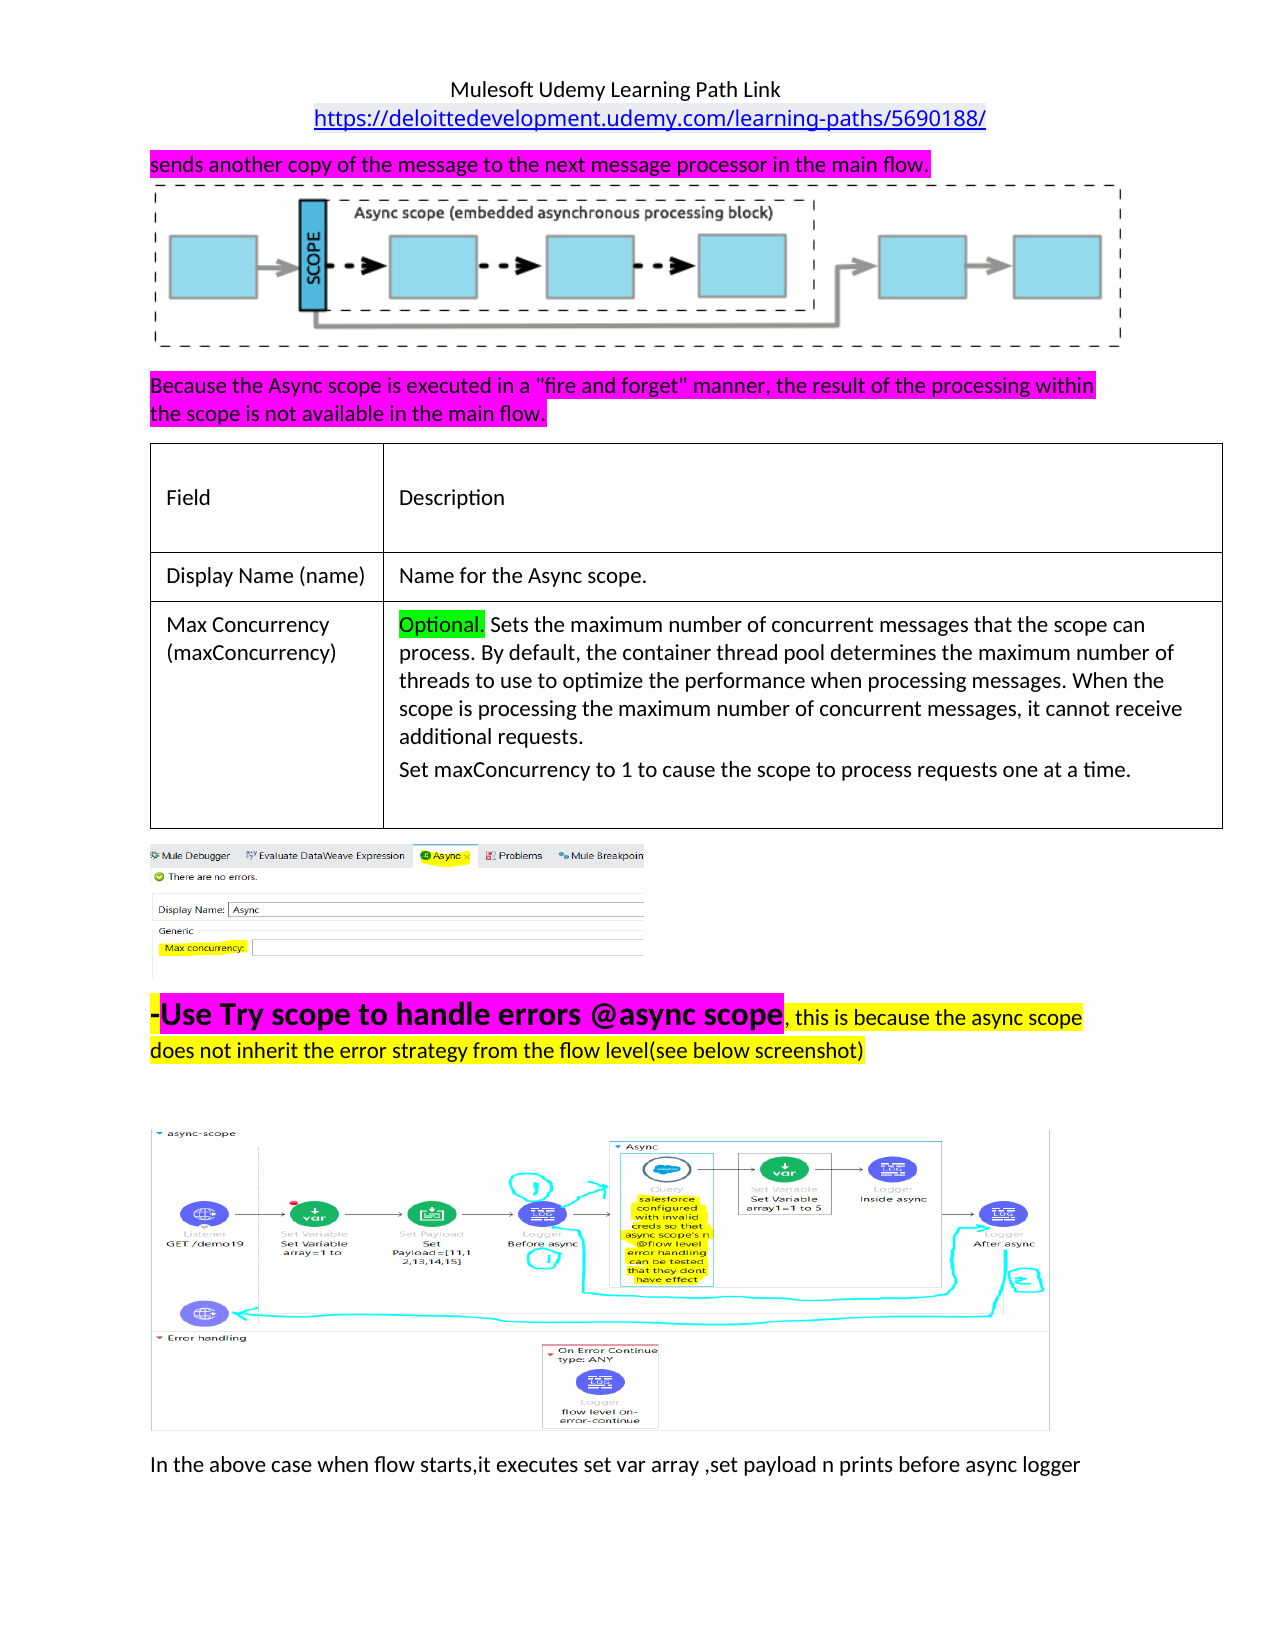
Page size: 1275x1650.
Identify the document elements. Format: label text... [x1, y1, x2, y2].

table_cell Optional. Sets the maximum number of concurrent messages that the scope can process. By default, the container thread pool determines the maximum number of threads to use to optimize the performance when processing messages. When the scope is processing the maximum number of concurrent messages, it cannot receive additional requests. Set maxConcurrency to 1 to cause the scope to process requests one at a time. [384, 602, 1222, 828]
text In the above case when flow starts,it executes set var array ,set payload n prints before async logger [150, 1450, 1125, 1478]
table_header Description [384, 444, 1222, 552]
table_cell Max Concurrency (maxConcurrency) [151, 602, 383, 828]
text -Use Try scope to handle errors @async scope, this is because the async scope does not inherit the error strategy from the flow level(see below screenshot) [150, 993, 1125, 1064]
picture [150, 844, 644, 978]
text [150, 150, 1125, 180]
text Because the Async scope is executed in a "fire and forget" manner, the result of the processing within the scope is not available in the main flow. [547, 371, 1125, 427]
table_cell Name for the Async scope. [384, 553, 1222, 601]
picture [150, 1129, 1053, 1431]
picture [150, 180, 1125, 352]
table_header Field [151, 444, 383, 552]
table_cell Display Name (name) [151, 553, 383, 601]
